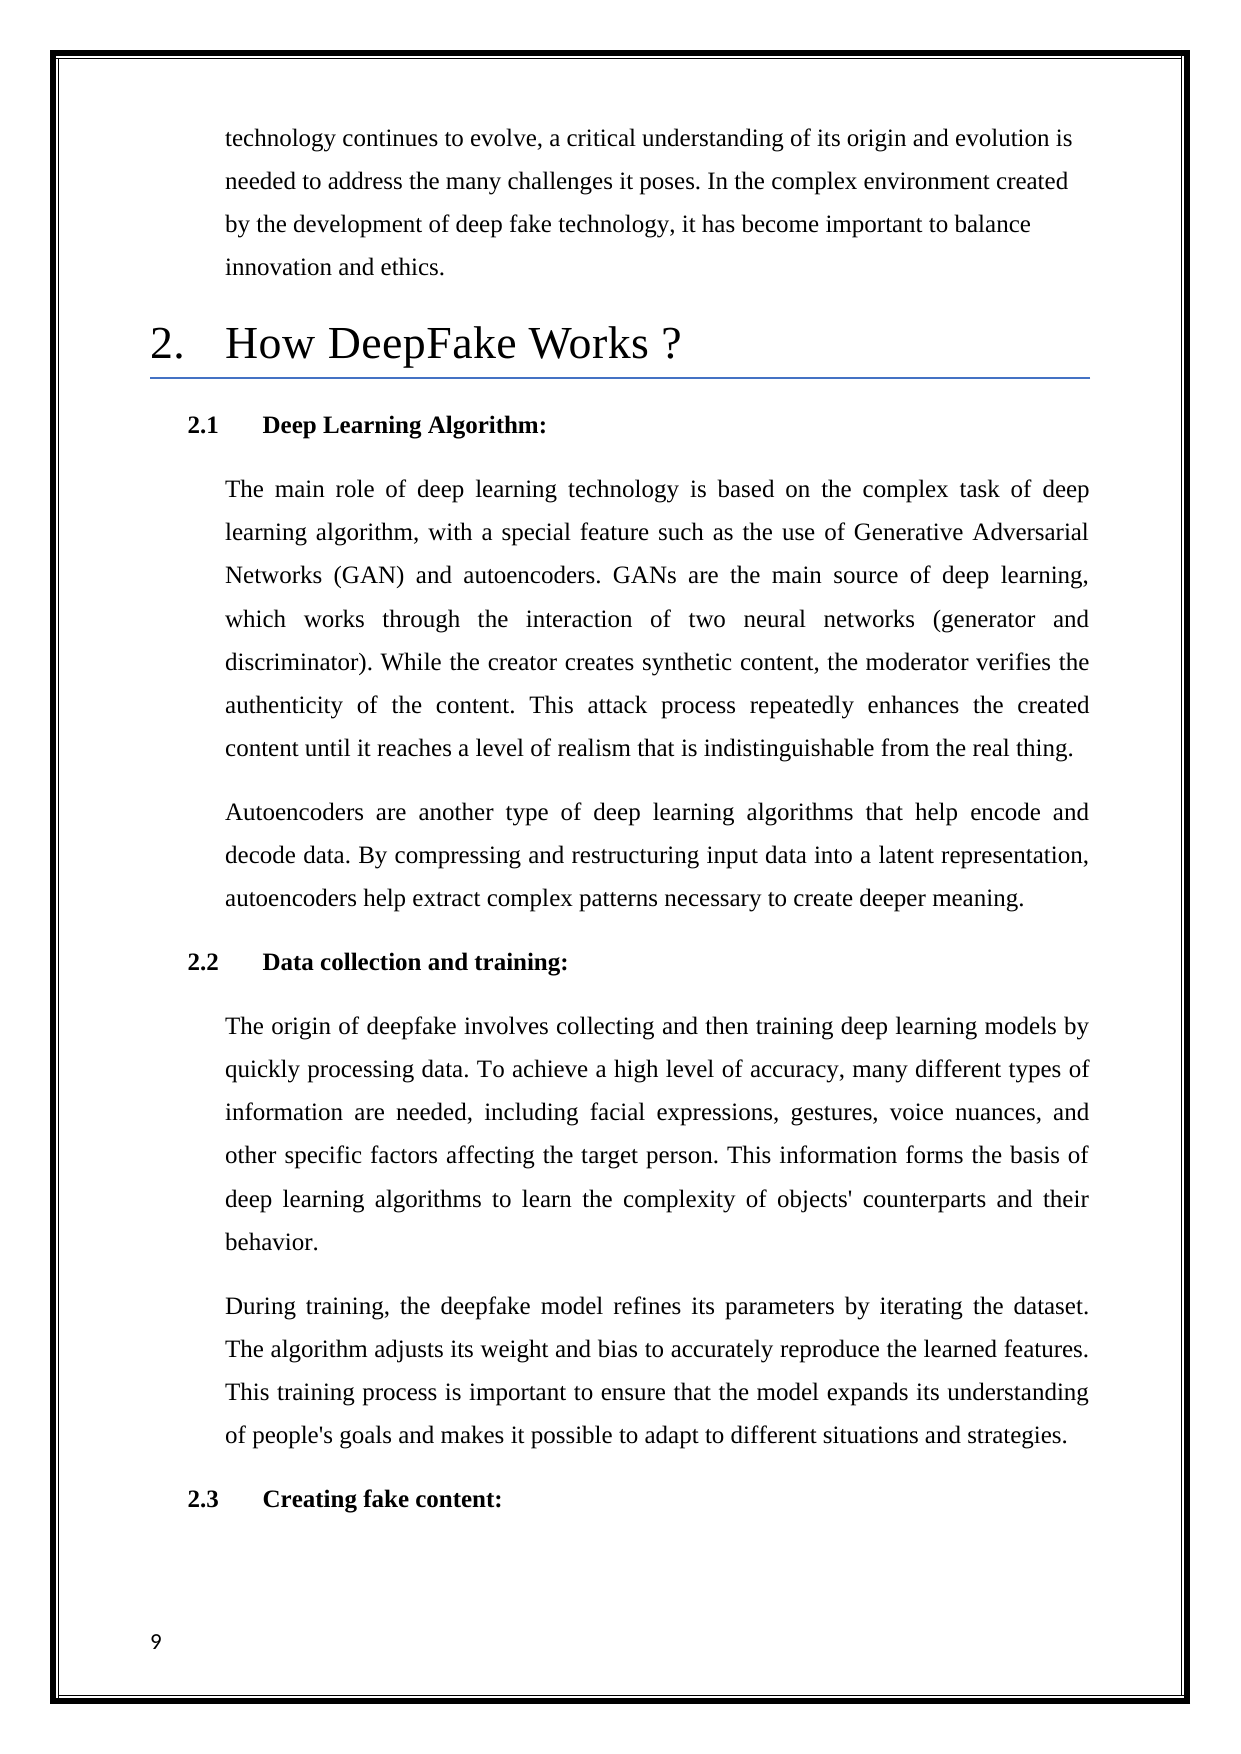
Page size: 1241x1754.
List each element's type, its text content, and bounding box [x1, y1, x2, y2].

list Data collection and training: [187, 947, 1090, 976]
list Creating fake content: [187, 1484, 1090, 1513]
list Deep Learning Algorithm: [187, 410, 1090, 439]
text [225, 123, 1090, 281]
text The origin of deepfake involves collecting and then training deep learning models by quickly processing data. To achieve a high level of accuracy, many different types of information are needed, including facial expressions, gestures, voice nuances, and other specific factors affecting the target person. This information forms the basis of deep learning algorithms to learn the complexity of objects' counterparts and their behavior. [225, 1011, 1090, 1256]
text During training, the deepfake model refines its parameters by iterating the dataset. The algorithm adjusts its weight and bias to accurately reproduce the learned features. This training process is important to ensure that the model expands its understanding of people's goals and makes it possible to adapt to different situations and strategies. [225, 1291, 1090, 1449]
text Autoencoders are another type of deep learning algorithms that help encode and decode data. By compressing and restructuring input data into a latent representation, autoencoders help extract complex patterns necessary to create deeper meaning. [225, 797, 1090, 912]
text The main role of deep learning technology is based on the complex task of deep learning algorithm, with a special feature such as the use of Generative Adversarial Networks (GAN) and autoencoders. GANs are the main source of deep learning, which works through the interaction of two neural networks (generator and discriminator). While the creator creates synthetic content, the moderator verifies the authenticity of the content. This attack process repeatedly enhances the created content until it reaches a level of realism that is indistinguishable from the real thing. [225, 474, 1090, 762]
title How DeepFake Works ? [150, 316, 1090, 377]
